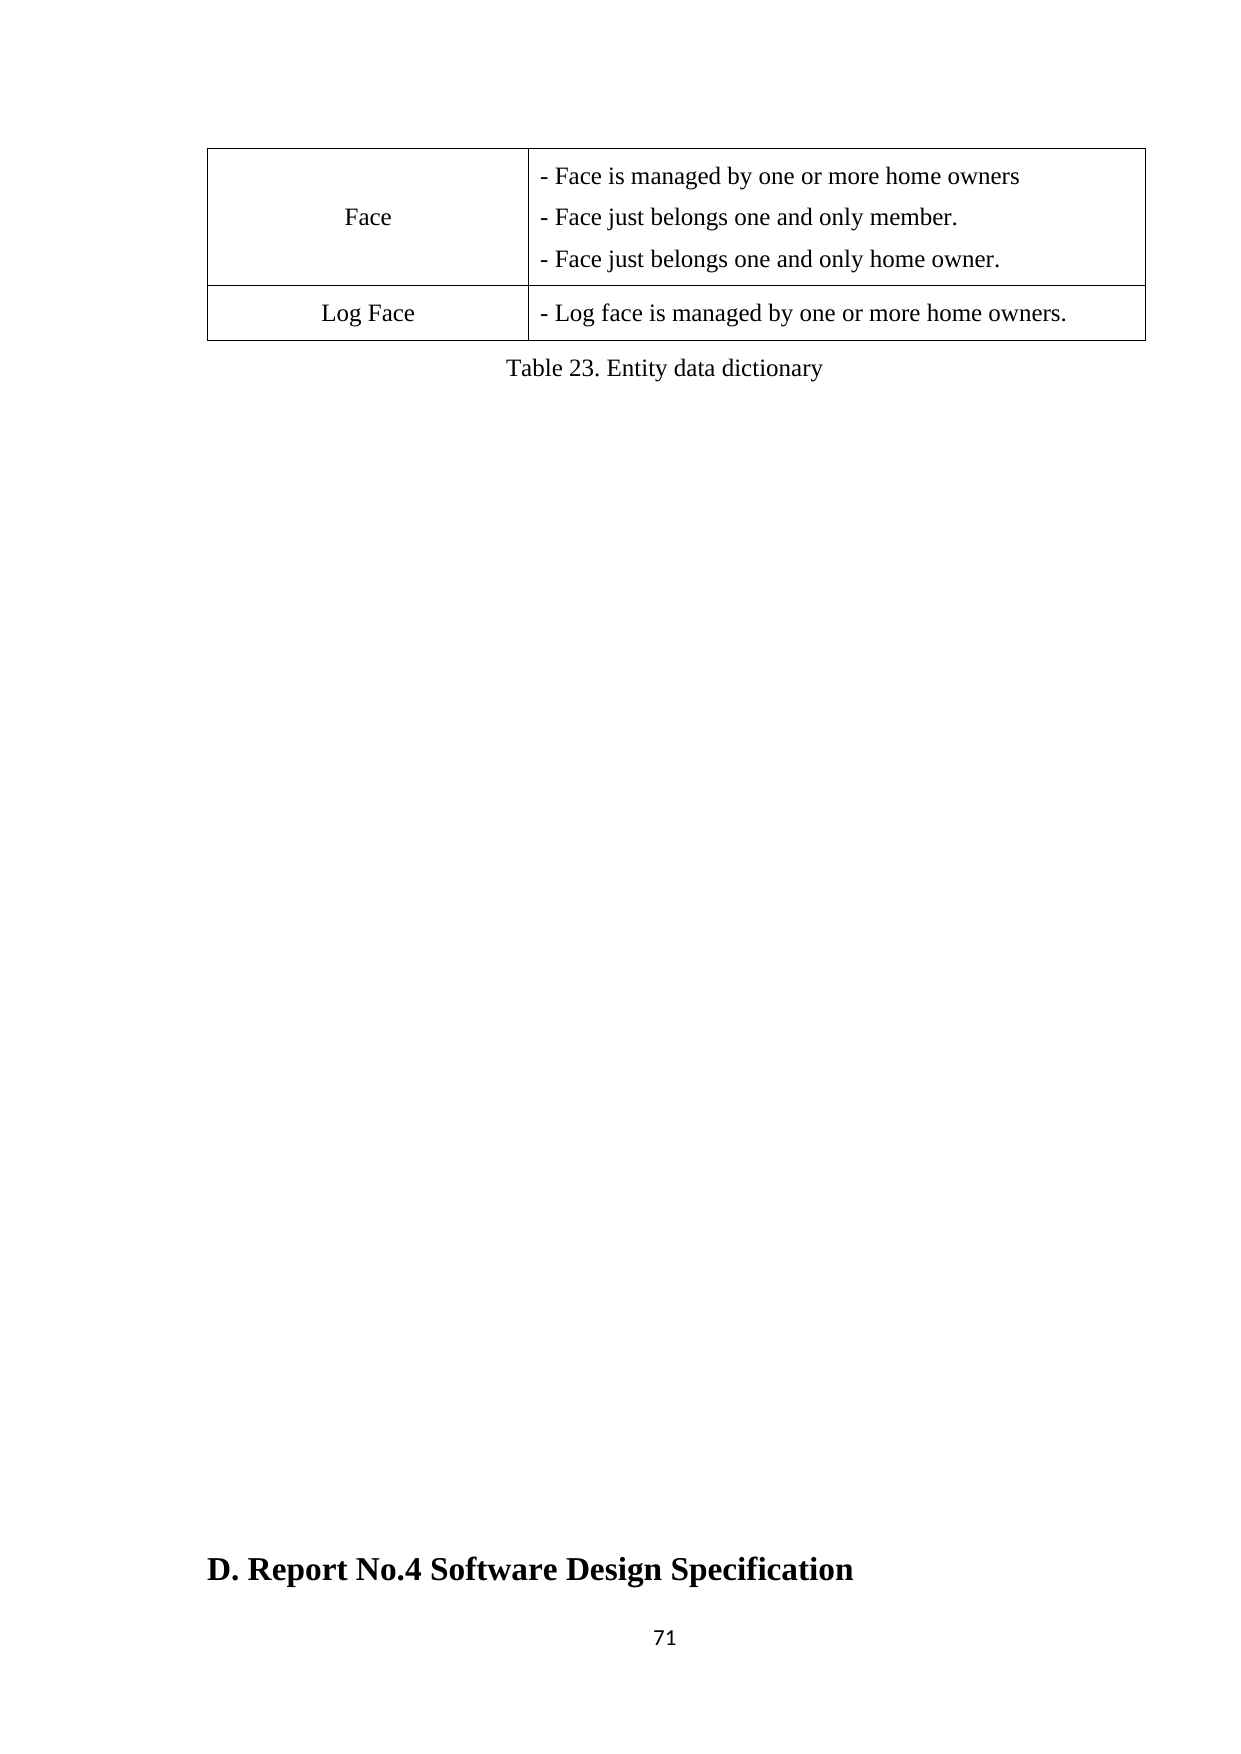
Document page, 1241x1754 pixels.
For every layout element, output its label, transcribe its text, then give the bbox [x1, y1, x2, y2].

table_cell Face [208, 149, 528, 285]
title D. Report No.4 Software Design Specification [207, 1549, 1122, 1588]
table_cell Log Face [208, 286, 528, 340]
text Table 23. Entity data dictionary [207, 353, 1122, 382]
table_cell - Log face is managed by one or more home owners. [529, 286, 1145, 340]
table_cell - Face is managed by one or more home owners - Face just belongs one and only member. - Face just belongs one and only home owner. [529, 149, 1145, 285]
